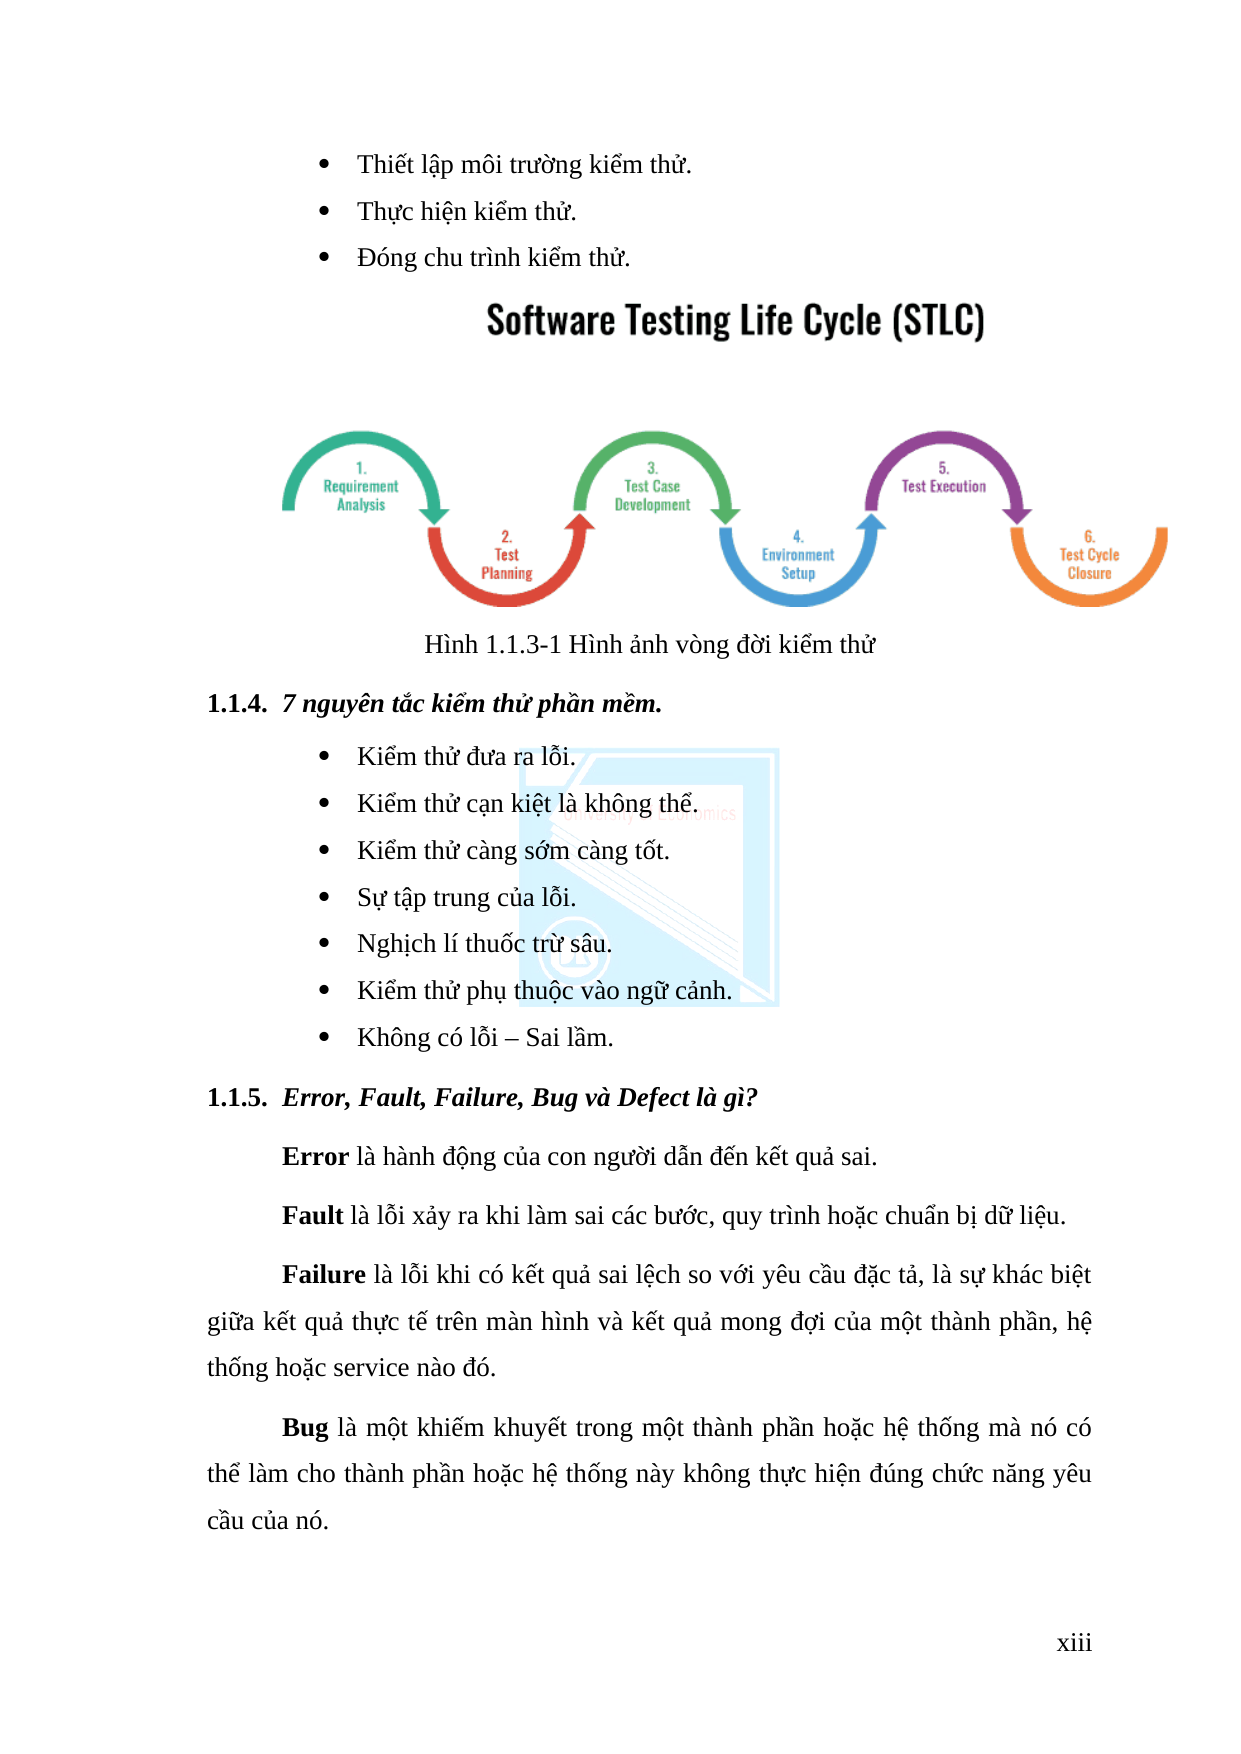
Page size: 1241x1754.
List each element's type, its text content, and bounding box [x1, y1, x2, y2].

list Thực hiện kiểm thử. [319, 194, 1092, 226]
text Error là hành động của con người dẫn đến kết quả sai. [207, 1140, 1092, 1171]
list Kiểm thử càng sớm càng tốt. [319, 834, 1092, 865]
subtitle 7 nguyên tắc kiểm thử phần mềm. [207, 687, 1092, 718]
text Bug là một khiếm khuyết trong một thành phần hoặc hệ thống mà nó có thể làm cho thành phần hoặc hệ thống này không thực hiện đúng chức năng yêu cầu của nó. [207, 1411, 1092, 1535]
picture [281, 300, 1168, 607]
list Đóng chu trình kiểm thử. [319, 241, 1092, 273]
list Kiểm thử đưa ra lỗi. [319, 740, 1092, 771]
subtitle Error, Fault, Failure, Bug và Defect là gì? [207, 1081, 1092, 1112]
list Kiểm thử phụ thuộc vào ngữ cảnh. [319, 974, 1092, 1006]
list Nghịch lí thuốc trừ sâu. [319, 928, 1092, 959]
text Fault là lỗi xảy ra khi làm sai các bước, quy trình hoặc chuẩn bị dữ liệu. [207, 1199, 1092, 1230]
text Failure là lỗi khi có kết quả sai lệch so với yêu cầu đặc tả, là sự khác biệt giữa kết quả thực tế trên màn hình và kết quả mong đợi của một thành phần, hệ thống hoặc service nào đó. [207, 1258, 1092, 1383]
list Không có lỗi – Sai lầm. [319, 1021, 1092, 1053]
text Hình 1.1.3-1 Hình ảnh vòng đời kiểm thử [207, 628, 1092, 659]
list Kiểm thử cạn kiệt là không thể. [319, 787, 1092, 818]
list Thiết lập môi trường kiểm thử. [319, 148, 1092, 179]
list Sự tập trung của lỗi. [319, 881, 1092, 912]
